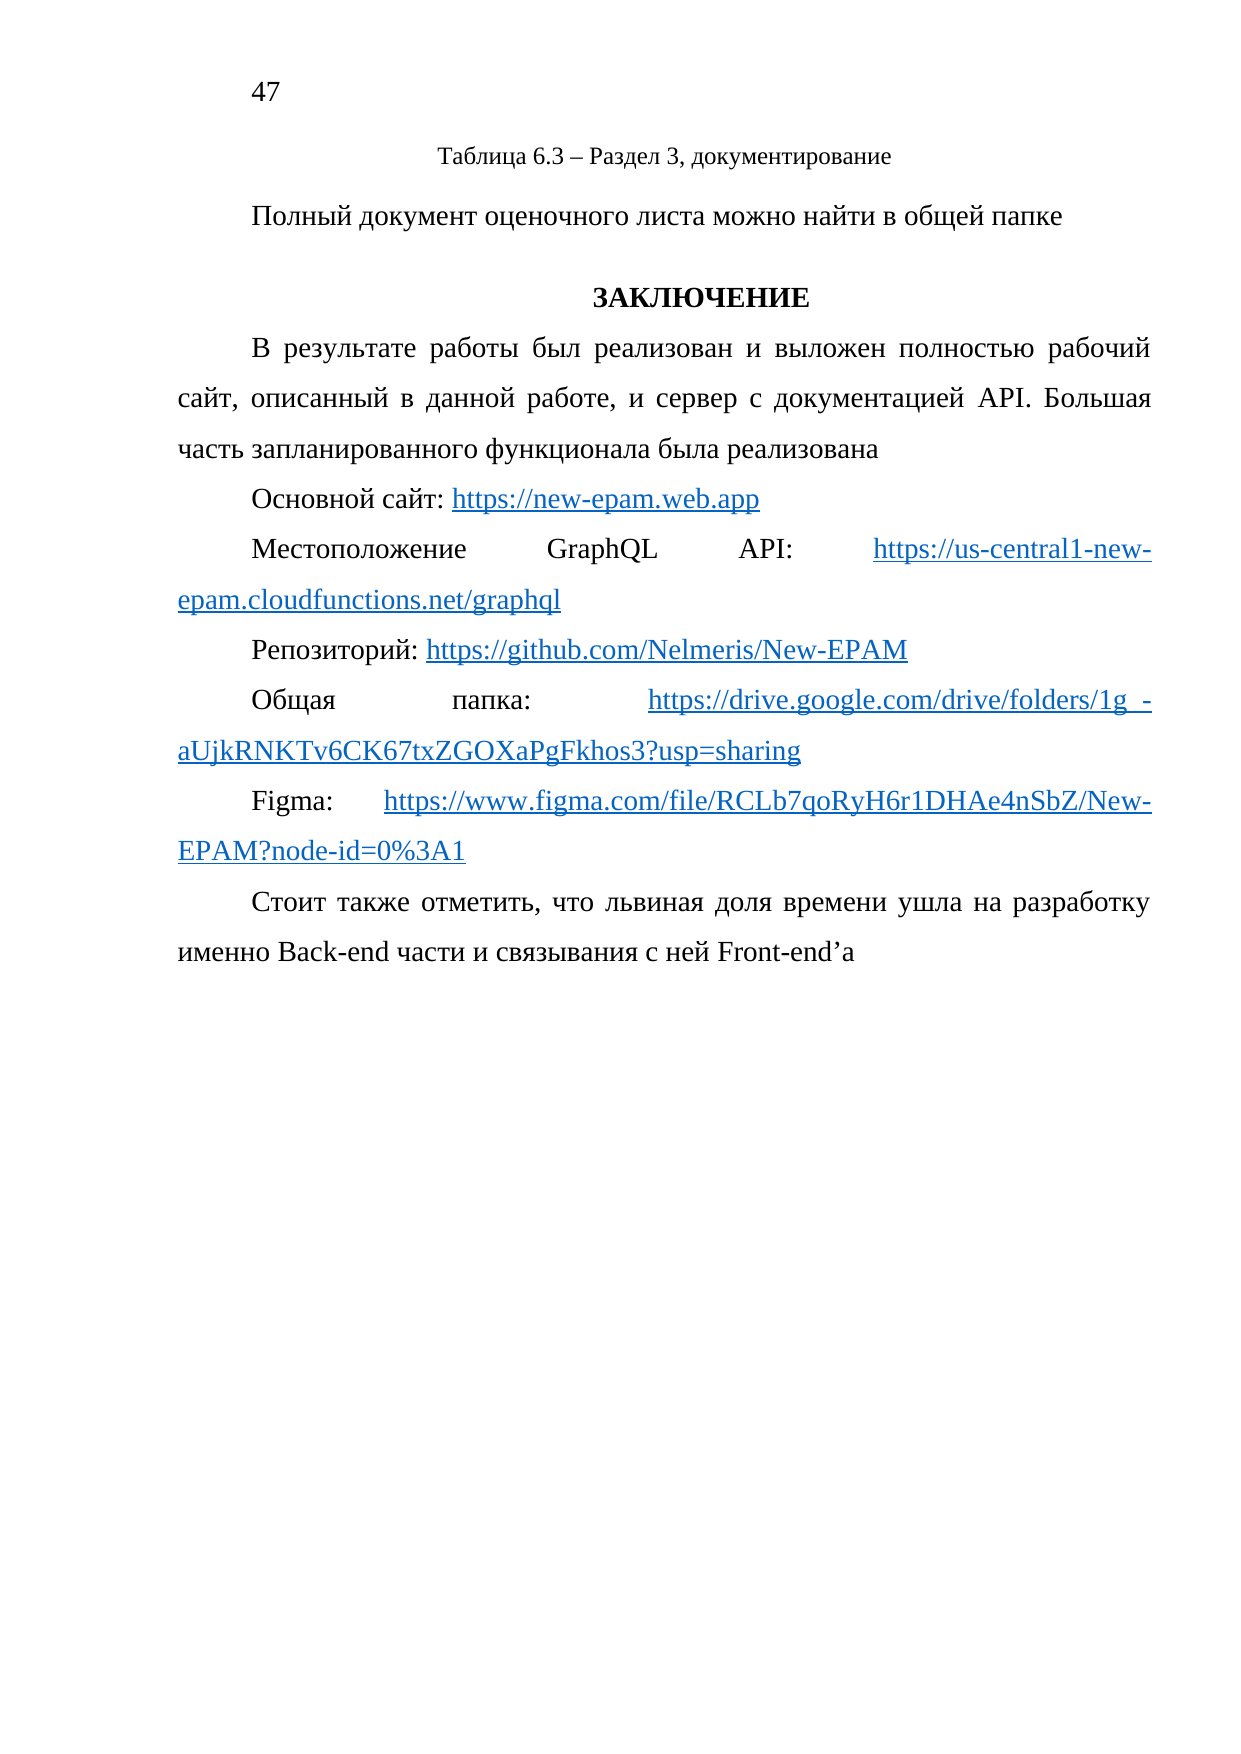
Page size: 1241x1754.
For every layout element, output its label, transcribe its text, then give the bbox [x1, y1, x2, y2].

text Основной сайт: https://new-epam.web.app [177, 481, 1152, 515]
text Figma: https://www.figma.com/file/RCLb7qoRyH6r1DHAe4nSbZ/New-EPAM?node-id=0%3A1 [177, 783, 1152, 867]
text Репозиторий: https://github.com/Nelmeris/New-EPAM [177, 632, 1152, 666]
text Общая папка: https://drive.google.com/drive/folders/1g_-aUjkRNKTv6CK67txZGOXaPgFkhos3?usp=sharing [177, 682, 1152, 766]
text Стоит также отметить, что львиная доля времени ушла на разработку именно Back-end части и связывания с ней Front-end’а [177, 884, 1152, 968]
text В результате работы был реализован и выложен полностью рабочий сайт, описанный в данной работе, и сервер с документацией API. Большая часть запланированного функционала была реализована [177, 330, 1152, 464]
subtitle Заключение [177, 280, 1152, 313]
text Местоположение GraphQL API: https://us-central1-new-epam.cloudfunctions.net/graphql [177, 532, 1152, 615]
text Полный документ оценочного листа можно найти в общей папке [177, 198, 1152, 232]
title Таблица 6.3 – Раздел 3, документирование [177, 141, 1152, 170]
